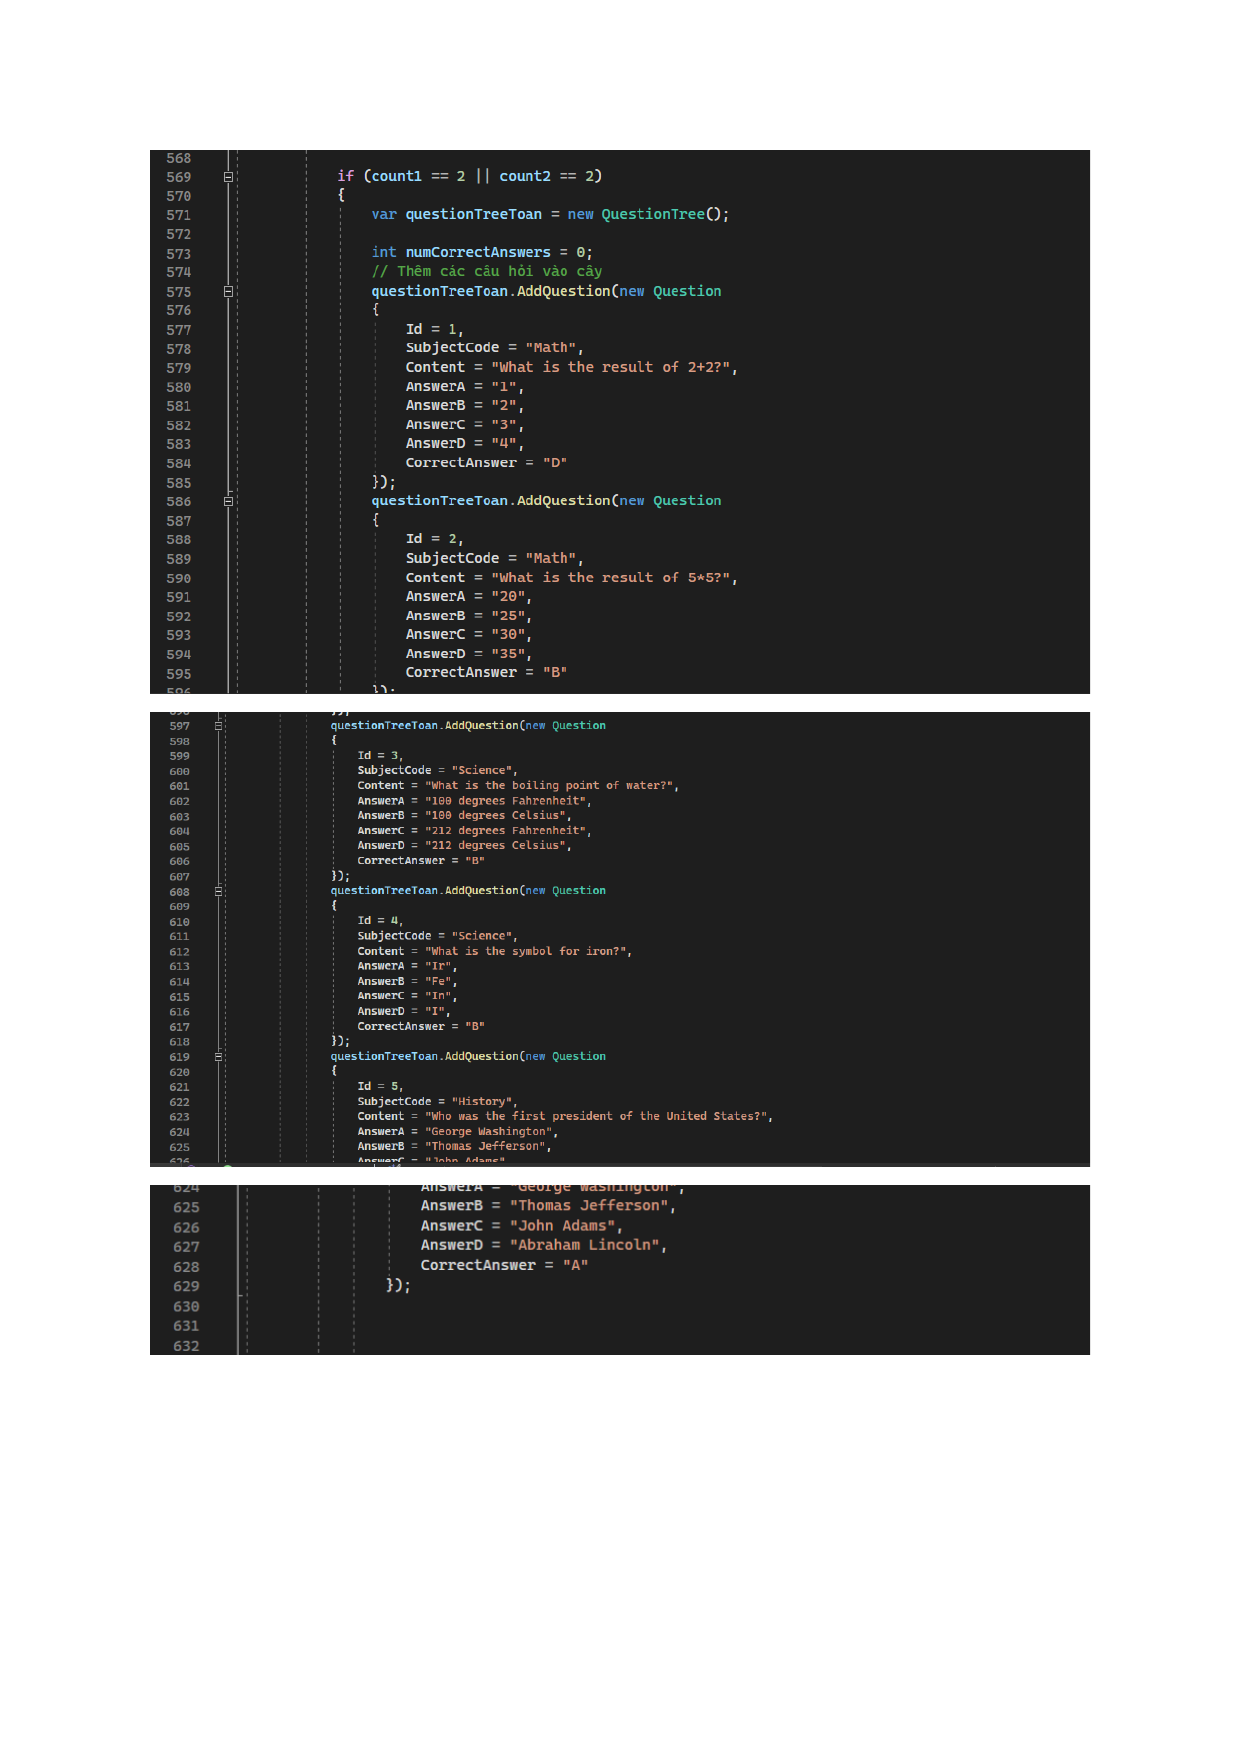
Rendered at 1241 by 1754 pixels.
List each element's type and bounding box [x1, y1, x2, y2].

picture [150, 1185, 1091, 1355]
picture [150, 712, 1091, 1167]
picture [150, 150, 1091, 694]
